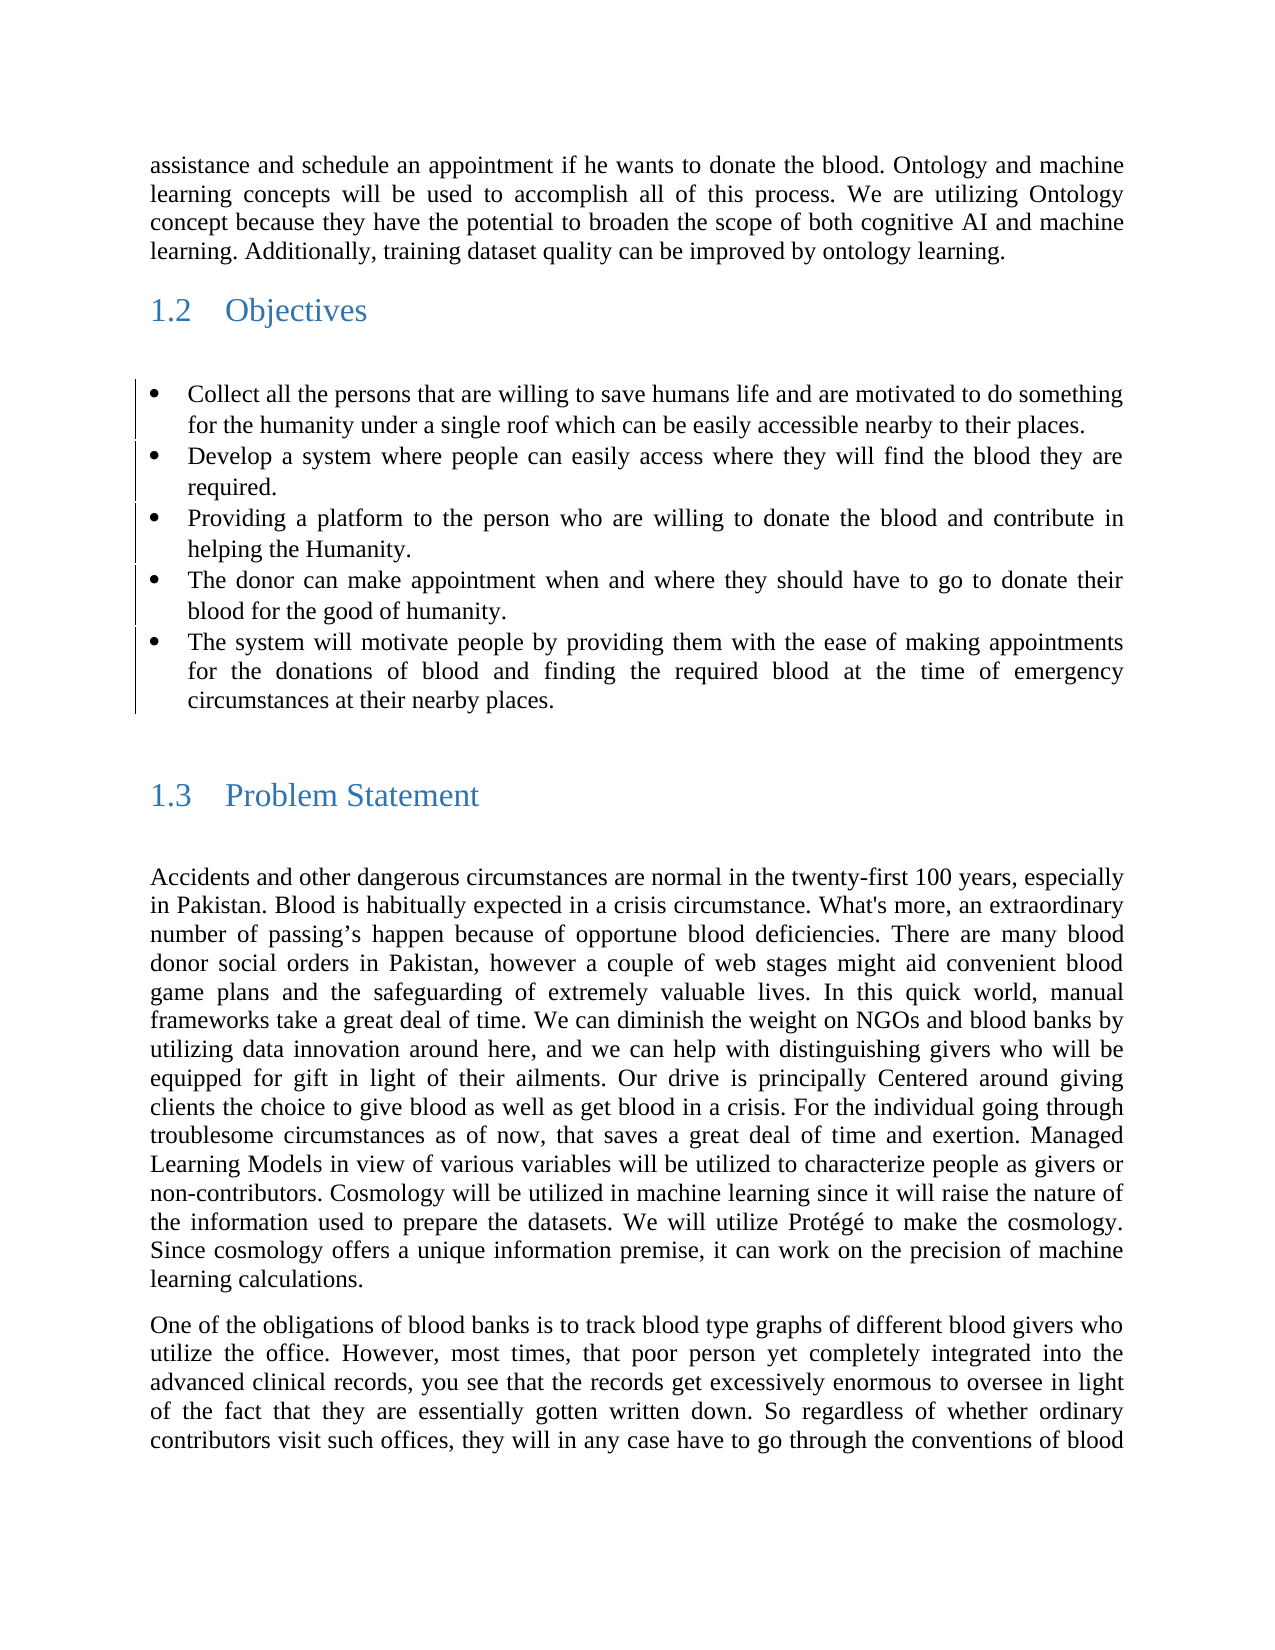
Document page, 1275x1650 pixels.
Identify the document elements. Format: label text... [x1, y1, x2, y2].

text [150, 1310, 1125, 1453]
list Collect all the persons that are willing to save humans life and are motivated to do something for the humanity under a single roof which can be easily accessible nearby to their places. [150, 379, 1125, 439]
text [150, 150, 1125, 265]
text Accidents and other dangerous circumstances are normal in the twenty-first 100 years, especially in Pakistan. Blood is habitually expected in a crisis circumstance. What's more, an extraordinary number of passing’s happen because of opportune blood deficiencies. There are many blood donor social orders in Pakistan, however a couple of web stages might aid convenient blood game plans and the safeguarding of extremely valuable lives. In this quick world, manual frameworks take a great deal of time. We can diminish the weight on NGOs and blood banks by utilizing data innovation around here, and we can help with distinguishing givers who will be equipped for gift in light of their ailments. Our drive is principally Centered around giving clients the choice to give blood as well as get blood in a crisis. For the individual going through troublesome circumstances as of now, that saves a great deal of time and exertion. Managed Learning Models in view of various variables will be utilized to characterize people as givers or non-contributors. Cosmology will be utilized in machine learning since it will raise the nature of the information used to prepare the datasets. We will utilize Protégé to make the cosmology. Since cosmology offers a unique information premise, it can work on the precision of machine learning calculations. [150, 862, 1125, 1293]
subtitle Problem Statement [150, 775, 1125, 814]
list Develop a system where people can easily access where they will find the blood they are required. [150, 441, 1125, 501]
list The donor can make appointment when and where they should have to go to donate their blood for the good of humanity. [150, 565, 1125, 625]
subtitle Objectives [150, 290, 1125, 328]
list Providing a platform to the person who are willing to donate the blood and contribute in helping the Humanity. [150, 503, 1125, 563]
list The system will motivate people by providing them with the ease of making appointments for the donations of blood and finding the required blood at the time of emergency circumstances at their nearby places. [150, 627, 1125, 714]
